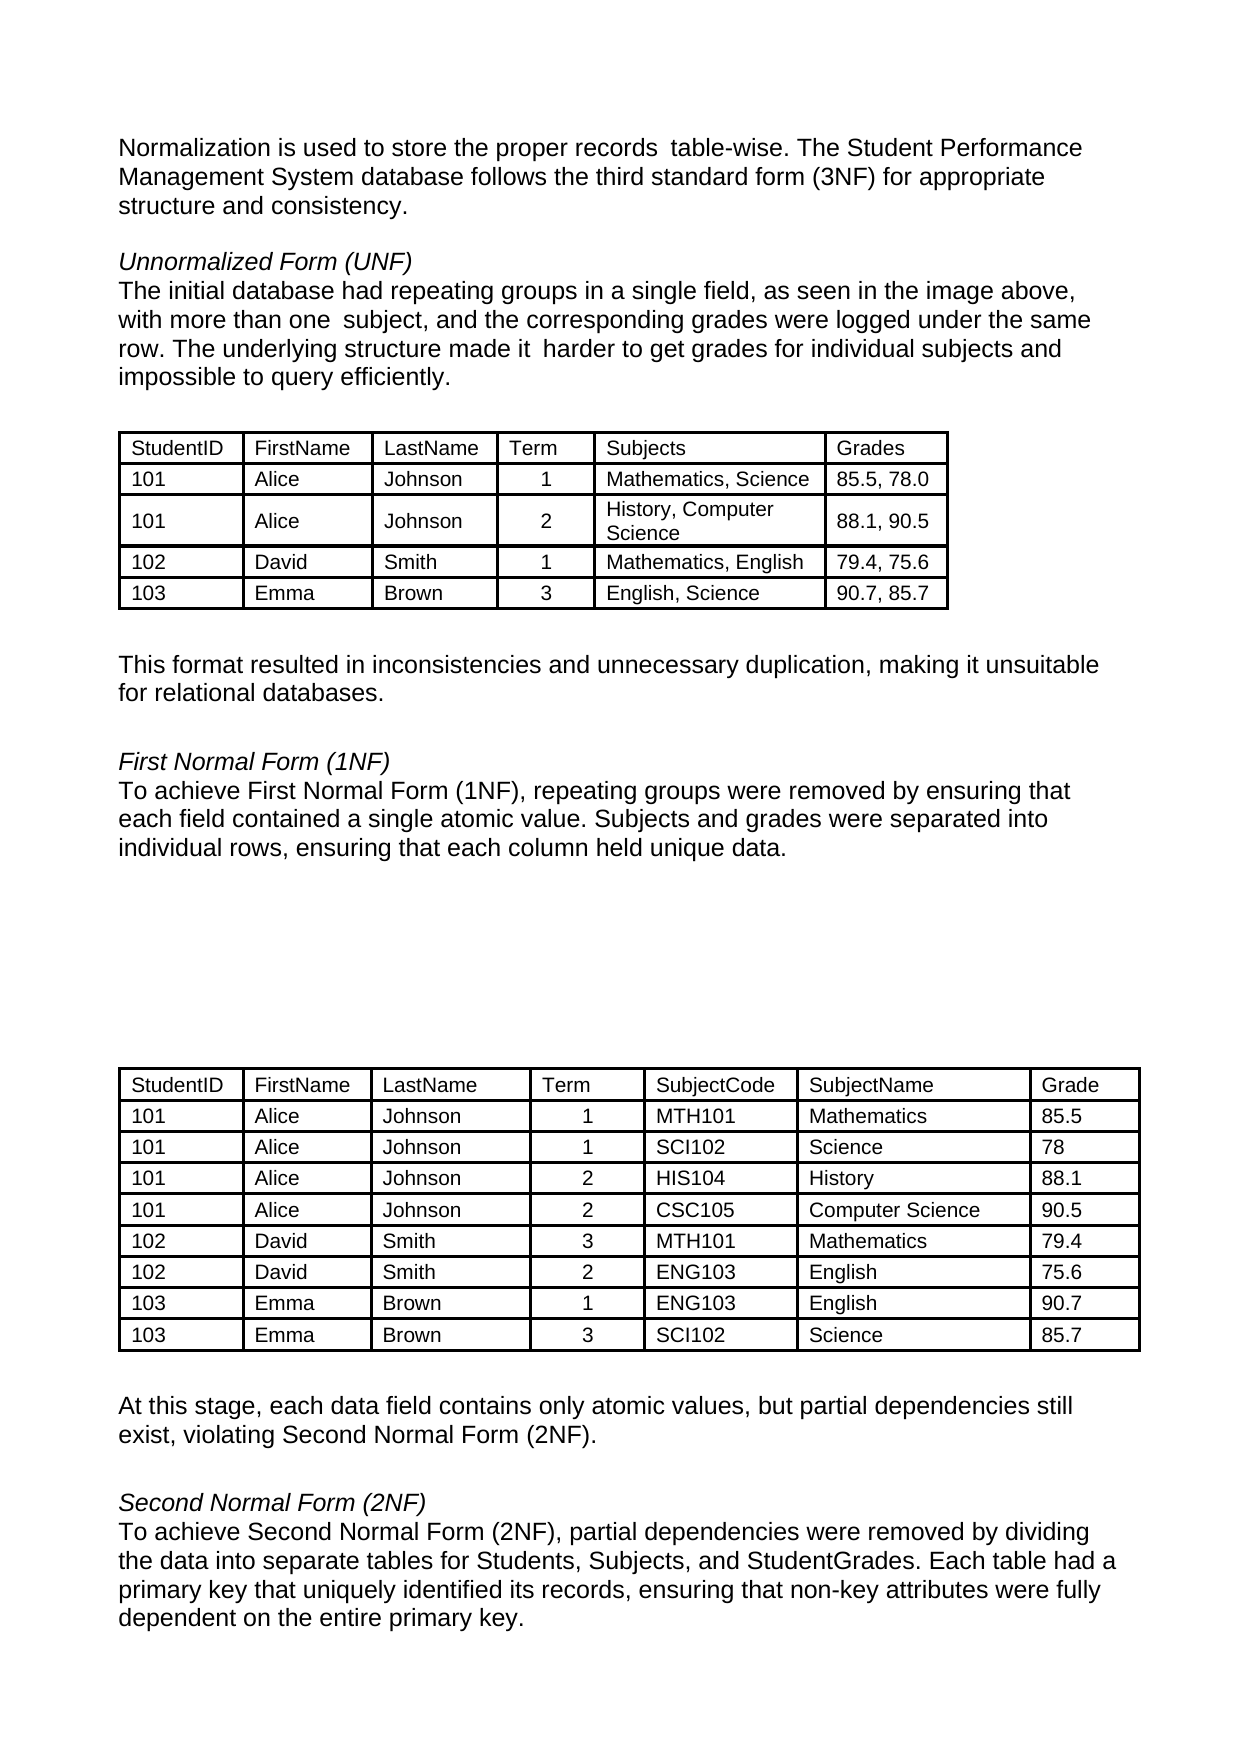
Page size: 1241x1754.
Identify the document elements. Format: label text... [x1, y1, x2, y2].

table_cell Computer Science [799, 1195, 1029, 1223]
table_cell 101 [121, 496, 242, 544]
table_header Grade [1032, 1070, 1138, 1098]
text Second Normal Form (2NF) [118, 1488, 1122, 1517]
table_cell Mathematics [799, 1102, 1029, 1130]
table_header LastName [373, 1070, 529, 1098]
table_cell 75.6 [1032, 1258, 1138, 1286]
table_cell Mathematics [799, 1227, 1029, 1255]
table_cell 90.7 [1032, 1289, 1138, 1317]
table_cell 78 [1032, 1133, 1138, 1161]
table_cell Alice [245, 1195, 370, 1223]
table_cell 2 [532, 1164, 643, 1192]
table_cell HIS104 [646, 1164, 796, 1192]
table_cell English [799, 1289, 1029, 1317]
table_cell Johnson [374, 465, 496, 493]
table_header FirstName [245, 1070, 370, 1098]
table_header StudentID [121, 434, 242, 462]
table_cell Smith [373, 1258, 529, 1286]
table_cell 85.7 [1032, 1320, 1138, 1348]
text To achieve First Normal Form (1NF), repeating groups were removed by ensuring that each field contained a single atomic value. Subjects and grades were separated into individual rows, ensuring that each column held unique data. [118, 776, 1122, 862]
table_cell 102 [121, 548, 242, 576]
table_cell ENG103 [646, 1289, 796, 1317]
table_cell 88.1, 90.5 [827, 496, 946, 544]
table_cell 101 [121, 1164, 242, 1192]
table_header SubjectName [799, 1070, 1029, 1098]
table_cell 1 [532, 1133, 643, 1161]
table_cell David [245, 1227, 370, 1255]
table_cell 1 [532, 1102, 643, 1130]
table_cell Alice [245, 1164, 370, 1192]
table_cell 2 [532, 1195, 643, 1223]
table_cell 101 [121, 465, 242, 493]
table_cell Emma [245, 1289, 370, 1317]
table_cell 79.4, 75.6 [827, 548, 946, 576]
table_cell Mathematics, English [596, 548, 824, 576]
table_cell 88.1 [1032, 1164, 1138, 1192]
table_header Subjects [596, 434, 824, 462]
table_cell Alice [245, 1133, 370, 1161]
table_cell 1 [499, 548, 593, 576]
text To achieve Second Normal Form (2NF), partial dependencies were removed by dividing the data into separate tables for Students, Subjects, and StudentGrades. Each table had a primary key that uniquely identified its records, ensuring that non-key attributes were fully dependent on the entire primary key. [118, 1517, 1122, 1632]
text At this stage, each data field contains only atomic values, but partial dependencies still exist, violating Second Normal Form (2NF). [118, 1391, 1122, 1449]
text First Normal Form (1NF) [118, 747, 1122, 776]
table_cell David [245, 548, 371, 576]
table_cell Brown [373, 1320, 529, 1348]
table_cell Emma [245, 579, 371, 607]
table_cell Johnson [373, 1133, 529, 1161]
table_cell MTH101 [646, 1102, 796, 1130]
table_cell Johnson [374, 496, 496, 544]
table_cell 1 [532, 1289, 643, 1317]
table_cell Johnson [373, 1164, 529, 1192]
table_cell Johnson [373, 1195, 529, 1223]
table_cell SCI102 [646, 1320, 796, 1348]
table_cell 102 [121, 1227, 242, 1255]
text Normalization is used to store the proper records table-wise. The Student Performance Management System database follows the third standard form (3NF) for appropriate structure and consistency. [118, 133, 1122, 219]
text Unnormalized Form (UNF) [118, 247, 1122, 276]
table_cell Johnson [373, 1102, 529, 1130]
table_cell Mathematics, Science [596, 465, 824, 493]
text The initial database had repeating groups in a single field, as seen in the image above, with more than one subject, and the corresponding grades were logged under the same row. The underlying structure made it harder to get grades for individual subjects and impossible to query efficiently. [118, 276, 1122, 391]
table_cell 85.5, 78.0 [827, 465, 946, 493]
table_header StudentID [121, 1070, 242, 1098]
table_cell 2 [499, 496, 593, 544]
table_cell Brown [374, 579, 496, 607]
text This format resulted in inconsistencies and unnecessary duplication, making it unsuitable for relational databases. [118, 650, 1122, 707]
table_cell 101 [121, 1102, 242, 1130]
table_cell 102 [121, 1258, 242, 1286]
table_cell 3 [499, 579, 593, 607]
table_header Term [499, 434, 593, 462]
table_cell English, Science [596, 579, 824, 607]
table_cell English [799, 1258, 1029, 1286]
table_cell 90.7, 85.7 [827, 579, 946, 607]
table_cell Brown [373, 1289, 529, 1317]
table_cell SCI102 [646, 1133, 796, 1161]
table_cell Smith [374, 548, 496, 576]
table_header FirstName [245, 434, 371, 462]
table_cell David [245, 1258, 370, 1286]
table_header LastName [374, 434, 496, 462]
table_cell Alice [245, 465, 371, 493]
table_cell ENG103 [646, 1258, 796, 1286]
table_cell 103 [121, 579, 242, 607]
table_cell 3 [532, 1227, 643, 1255]
table_cell Science [799, 1133, 1029, 1161]
table_cell History, Computer Science [596, 496, 824, 544]
table_header Term [532, 1070, 643, 1098]
table_header Grades [827, 434, 946, 462]
table_cell Science [799, 1320, 1029, 1348]
table_cell 90.5 [1032, 1195, 1138, 1223]
table_cell 79.4 [1032, 1227, 1138, 1255]
table_cell 103 [121, 1289, 242, 1317]
table_cell 101 [121, 1195, 242, 1223]
table_cell 2 [532, 1258, 643, 1286]
table_cell Smith [373, 1227, 529, 1255]
table_cell 1 [499, 465, 593, 493]
table_cell 103 [121, 1320, 242, 1348]
table_cell 3 [532, 1320, 643, 1348]
table_header SubjectCode [646, 1070, 796, 1098]
table_cell Emma [245, 1320, 370, 1348]
table_cell History [799, 1164, 1029, 1192]
table_cell CSC105 [646, 1195, 796, 1223]
table_cell 101 [121, 1133, 242, 1161]
table_cell MTH101 [646, 1227, 796, 1255]
table_cell Alice [245, 1102, 370, 1130]
table_cell Alice [245, 496, 371, 544]
table_cell 85.5 [1032, 1102, 1138, 1130]
